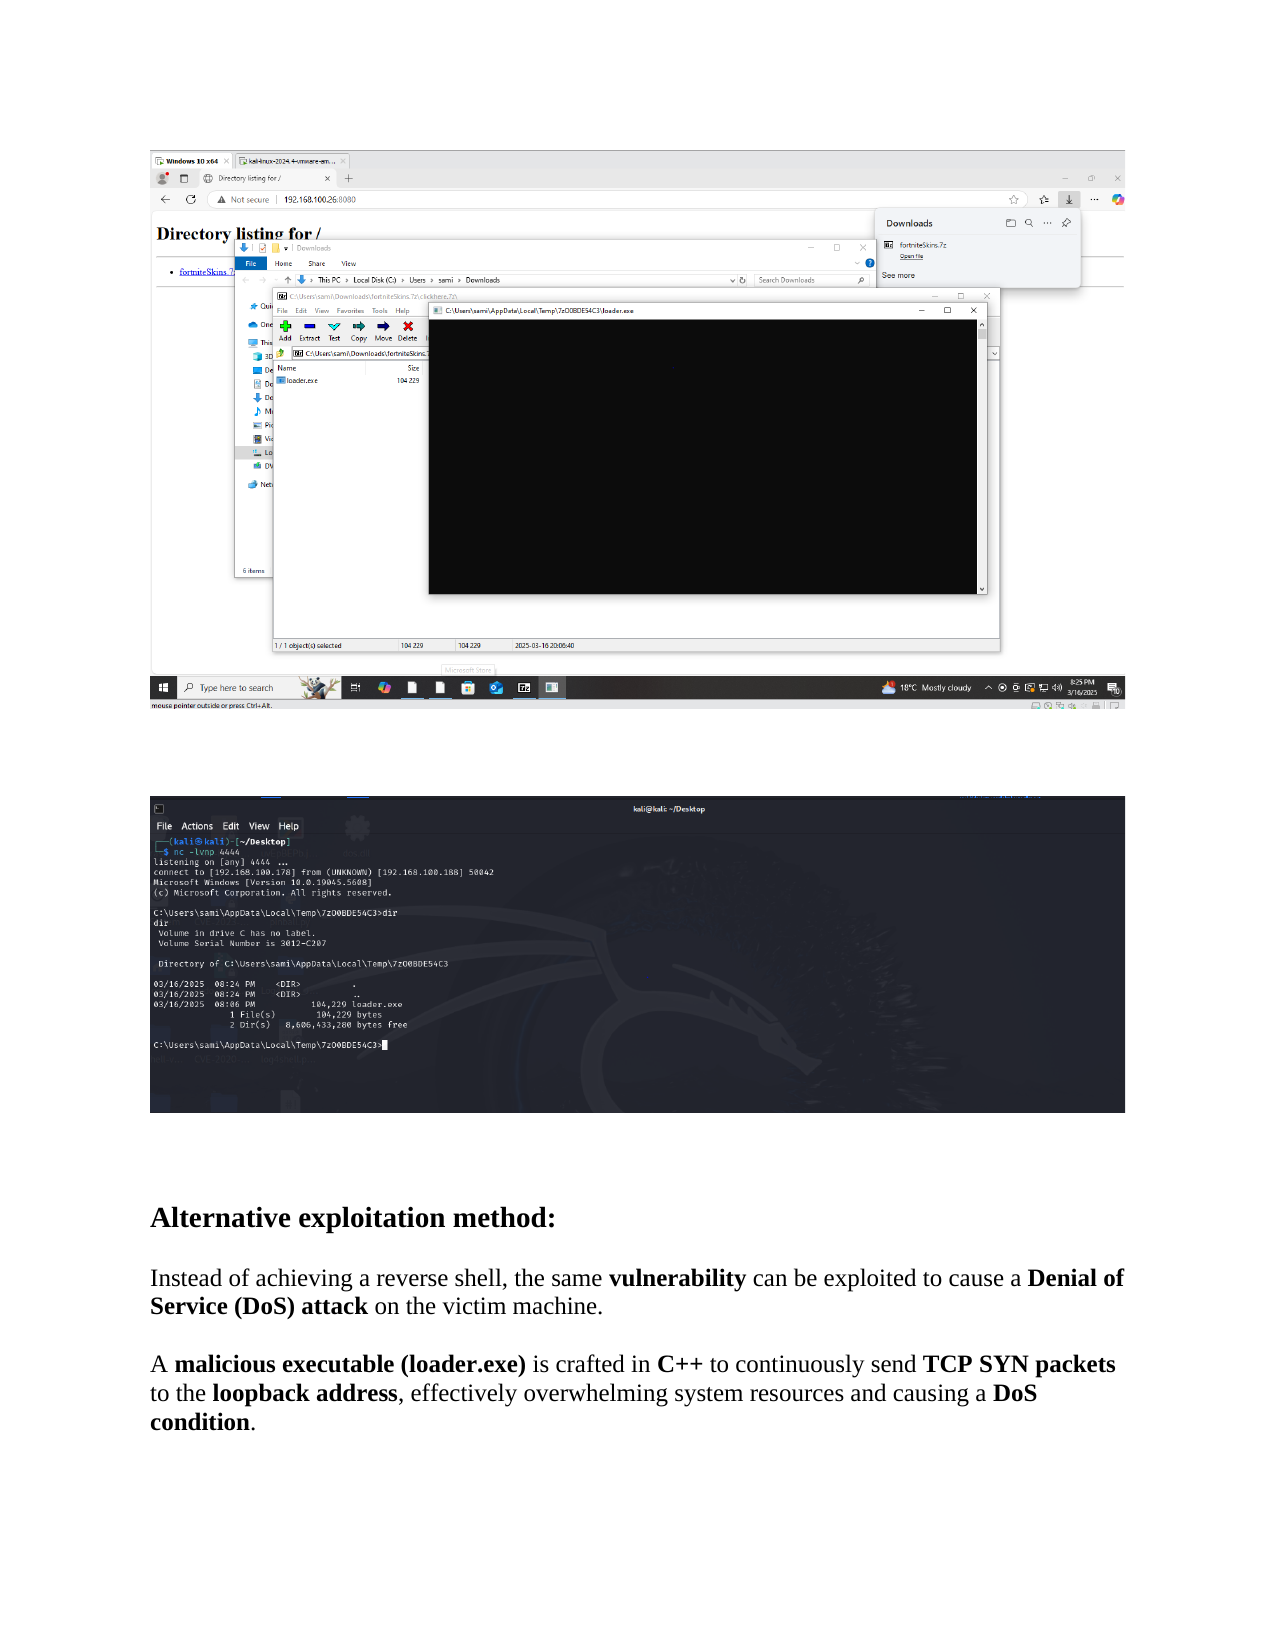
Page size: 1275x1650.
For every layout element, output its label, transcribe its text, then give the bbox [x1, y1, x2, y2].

picture [150, 150, 1125, 709]
text A malicious executable (loader.exe) is crafted in C++ to continuously send TCP SYN packets to the loopback address, effectively overwhelming system resources and causing a DoS condition. [150, 1349, 1125, 1436]
text Alternative exploitation method: [150, 1200, 1125, 1233]
picture [150, 796, 1125, 1113]
text Instead of achieving a reverse shell, the same vulnerability can be exploited to cause a Denial of Service (DoS) attack on the victim machine. [150, 1263, 1125, 1320]
